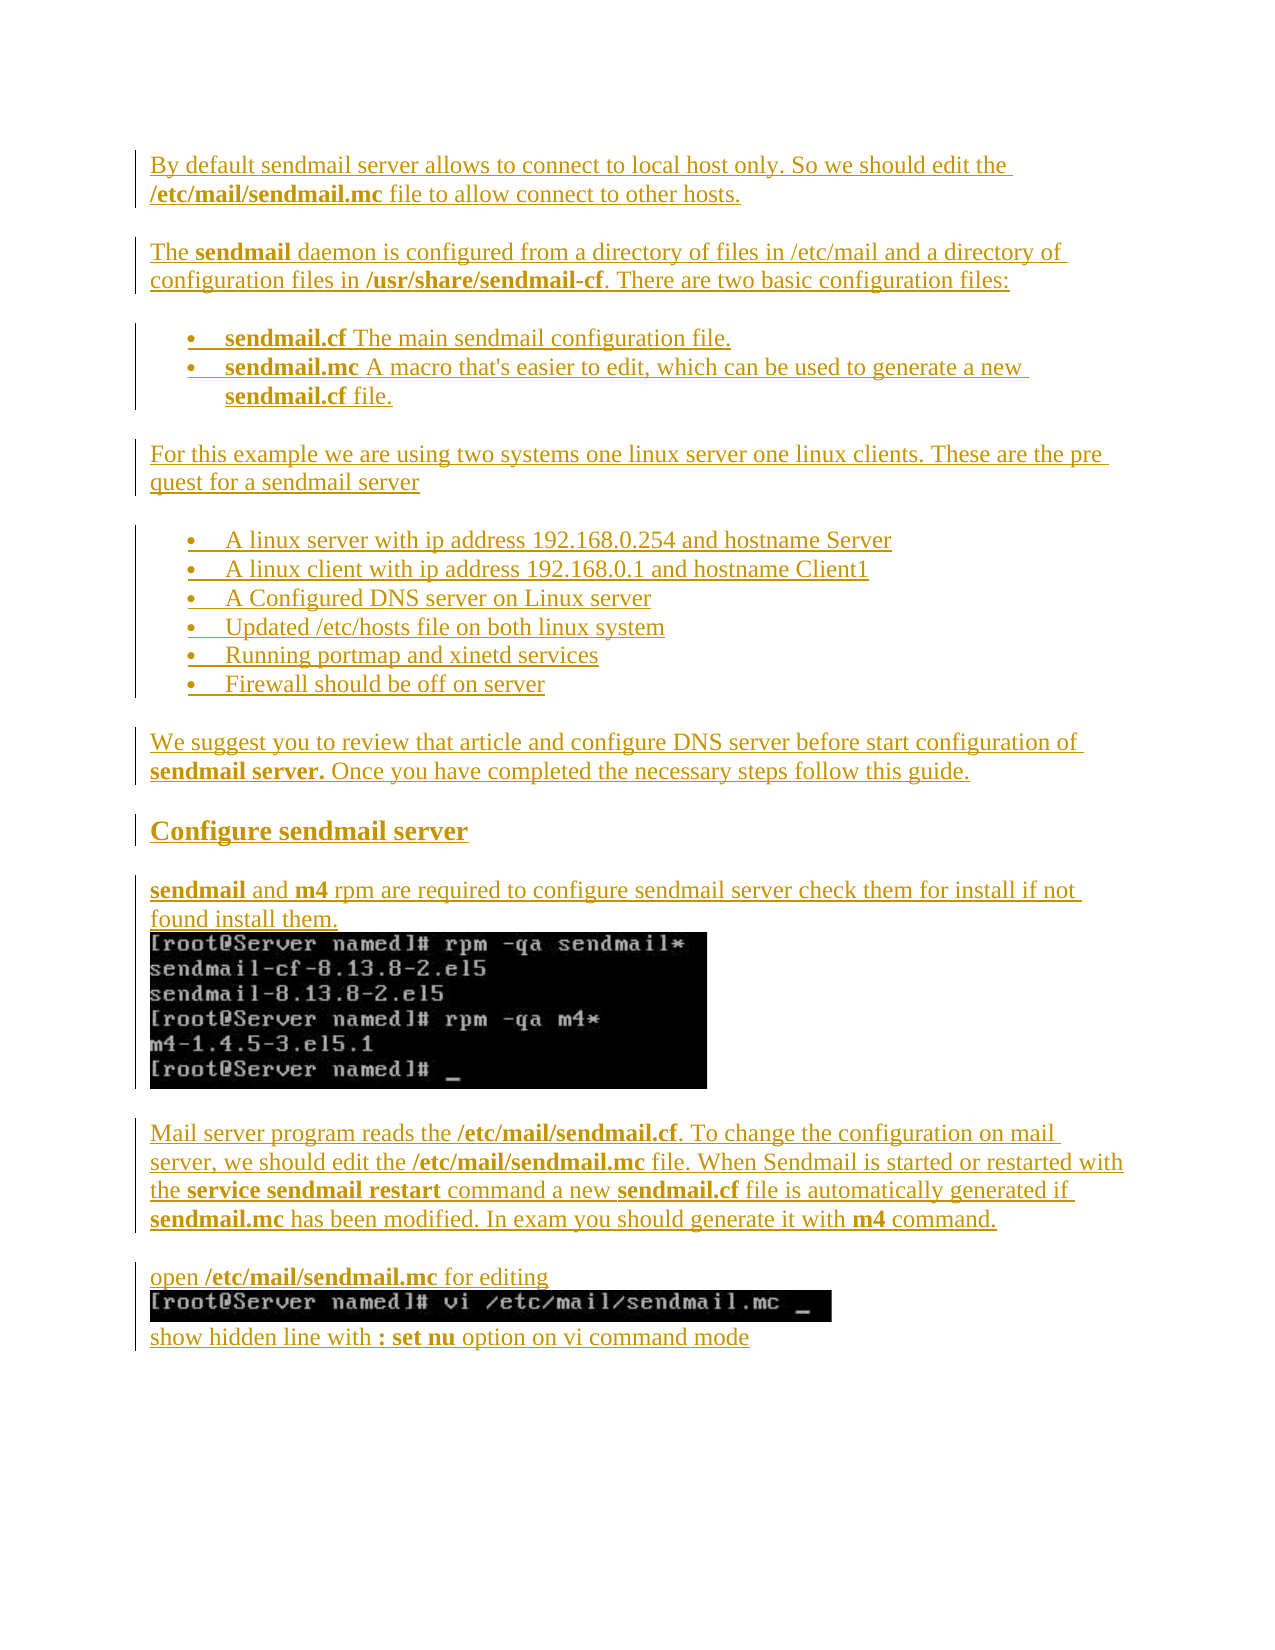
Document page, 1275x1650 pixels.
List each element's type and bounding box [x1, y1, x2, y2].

picture [150, 1290, 832, 1322]
picture [150, 932, 708, 1089]
